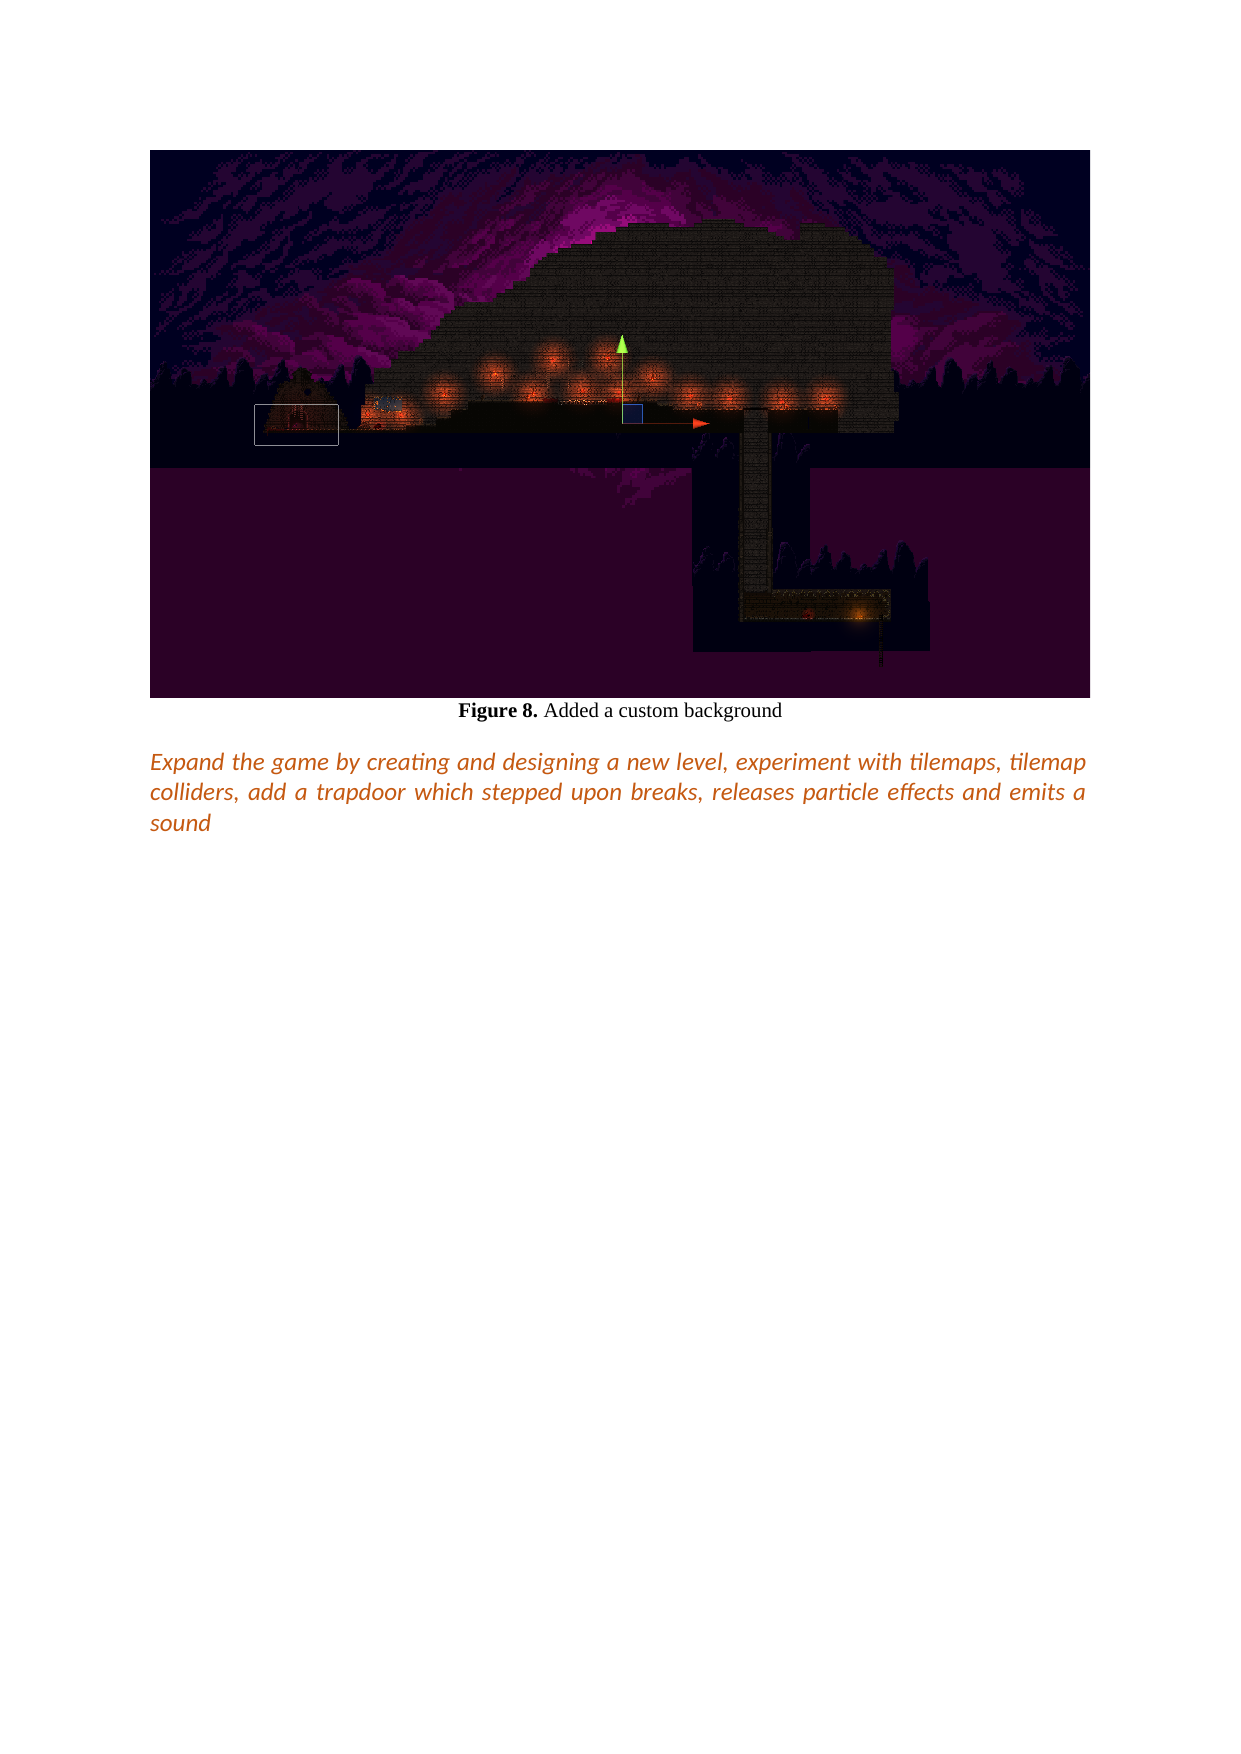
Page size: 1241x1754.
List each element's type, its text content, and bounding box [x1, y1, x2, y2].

picture [150, 150, 1091, 698]
text Figure 8. Added a custom background [150, 698, 1090, 722]
text Expand the game by creating and designing a new level, experiment with tilemaps, tilemap colliders, add a trapdoor which stepped upon breaks, releases particle effects and emits a sound [211, 746, 1090, 838]
